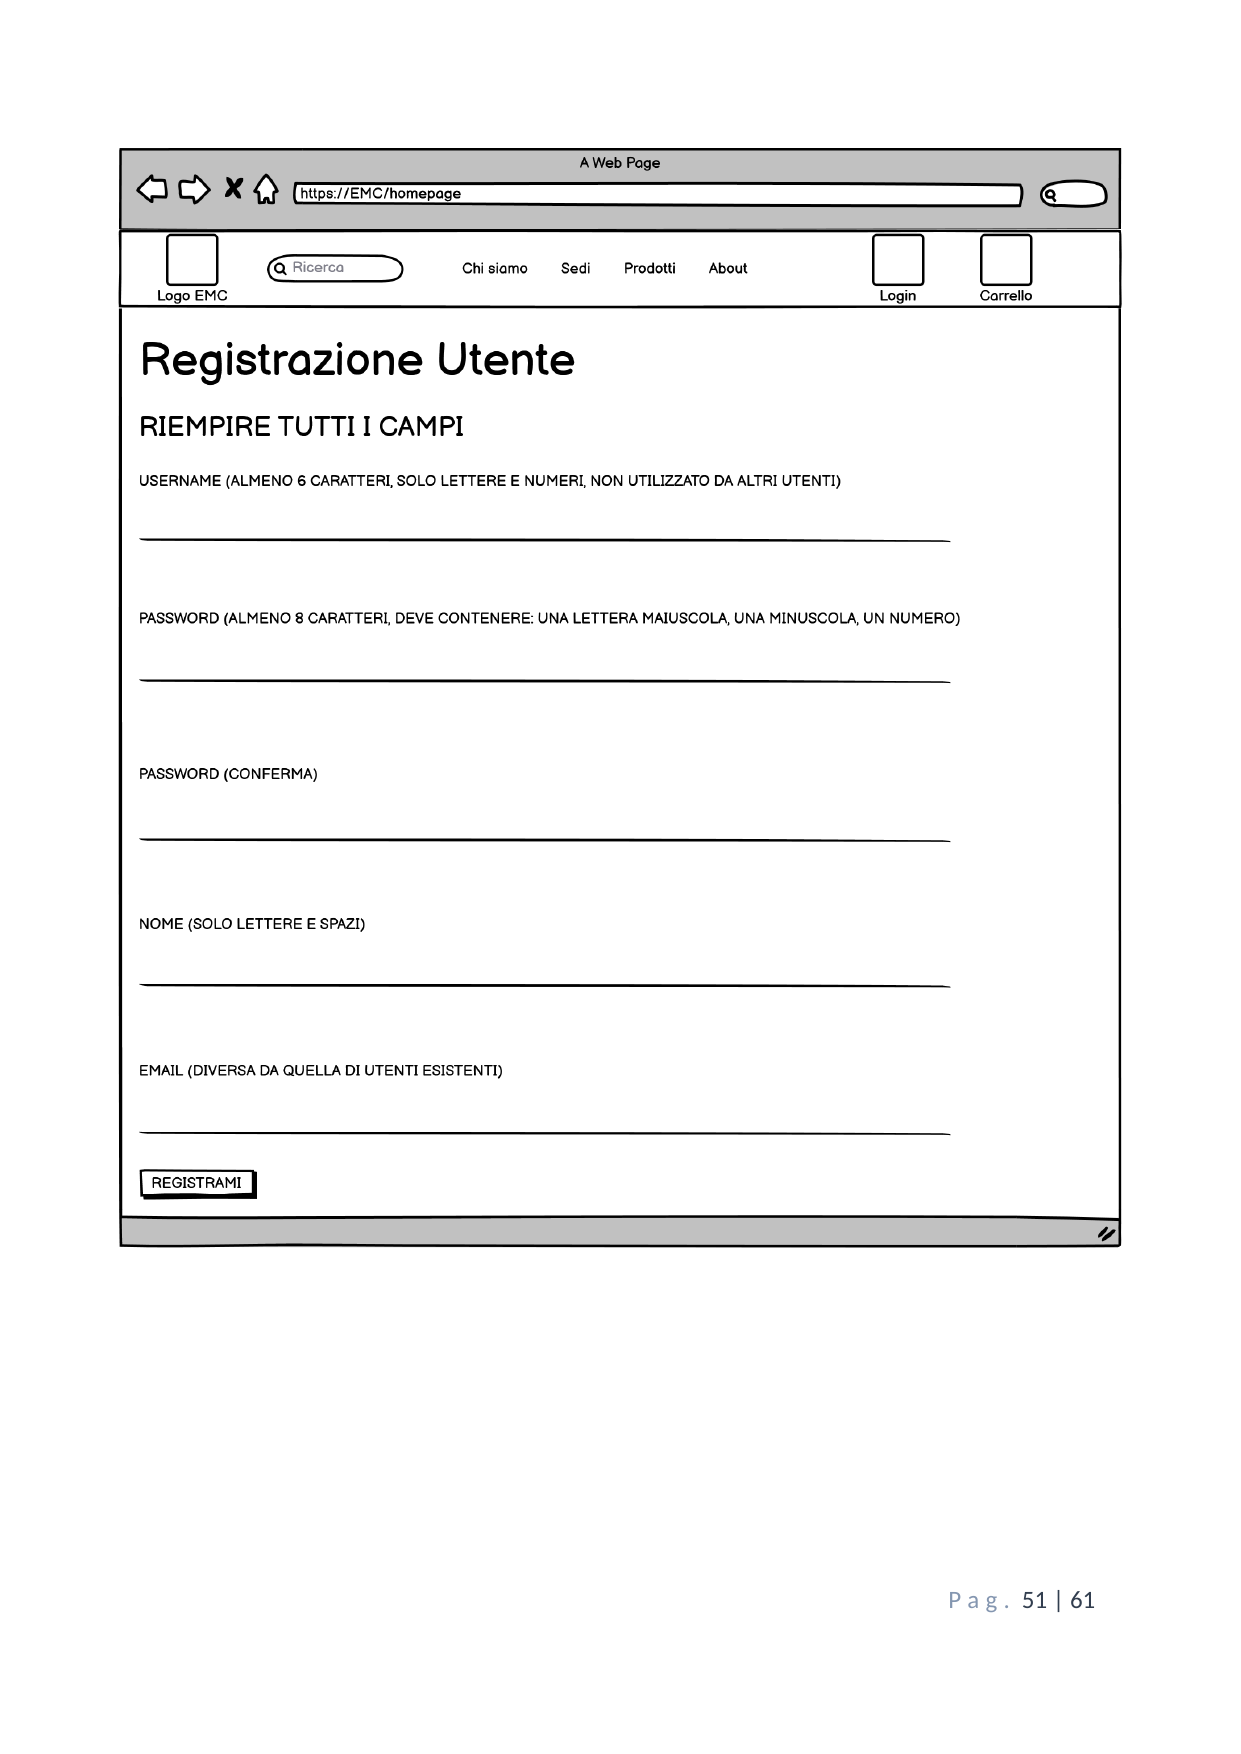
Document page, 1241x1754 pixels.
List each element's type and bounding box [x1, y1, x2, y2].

picture [118, 147, 1122, 1248]
